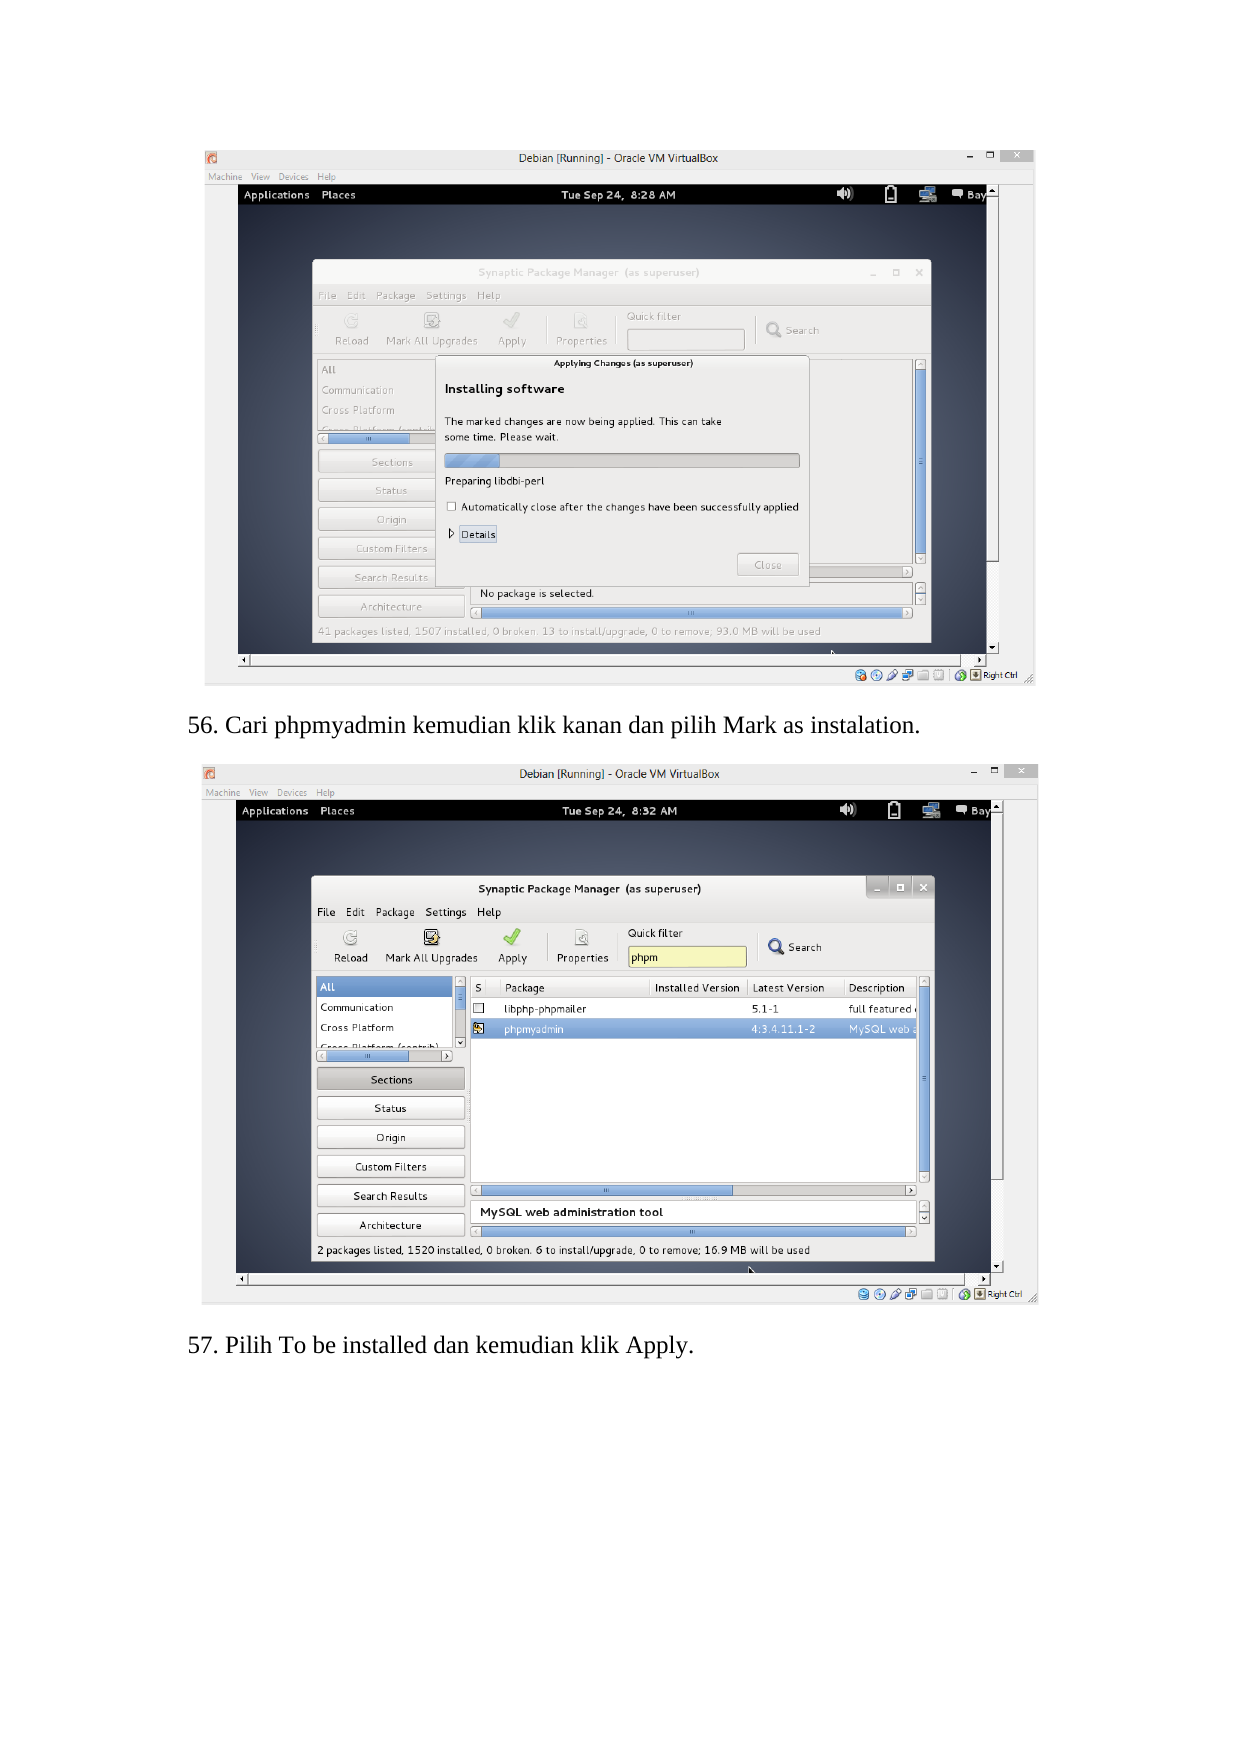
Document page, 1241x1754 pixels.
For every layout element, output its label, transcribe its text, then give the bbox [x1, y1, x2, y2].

list Pilih To be installed dan kemudian klik Apply. [187, 1330, 1090, 1359]
list Cari phpmyadmin kemudian klik kanan dan pilih Mark as instalation. [187, 710, 1090, 739]
picture [204, 150, 1036, 686]
picture [201, 764, 1039, 1305]
